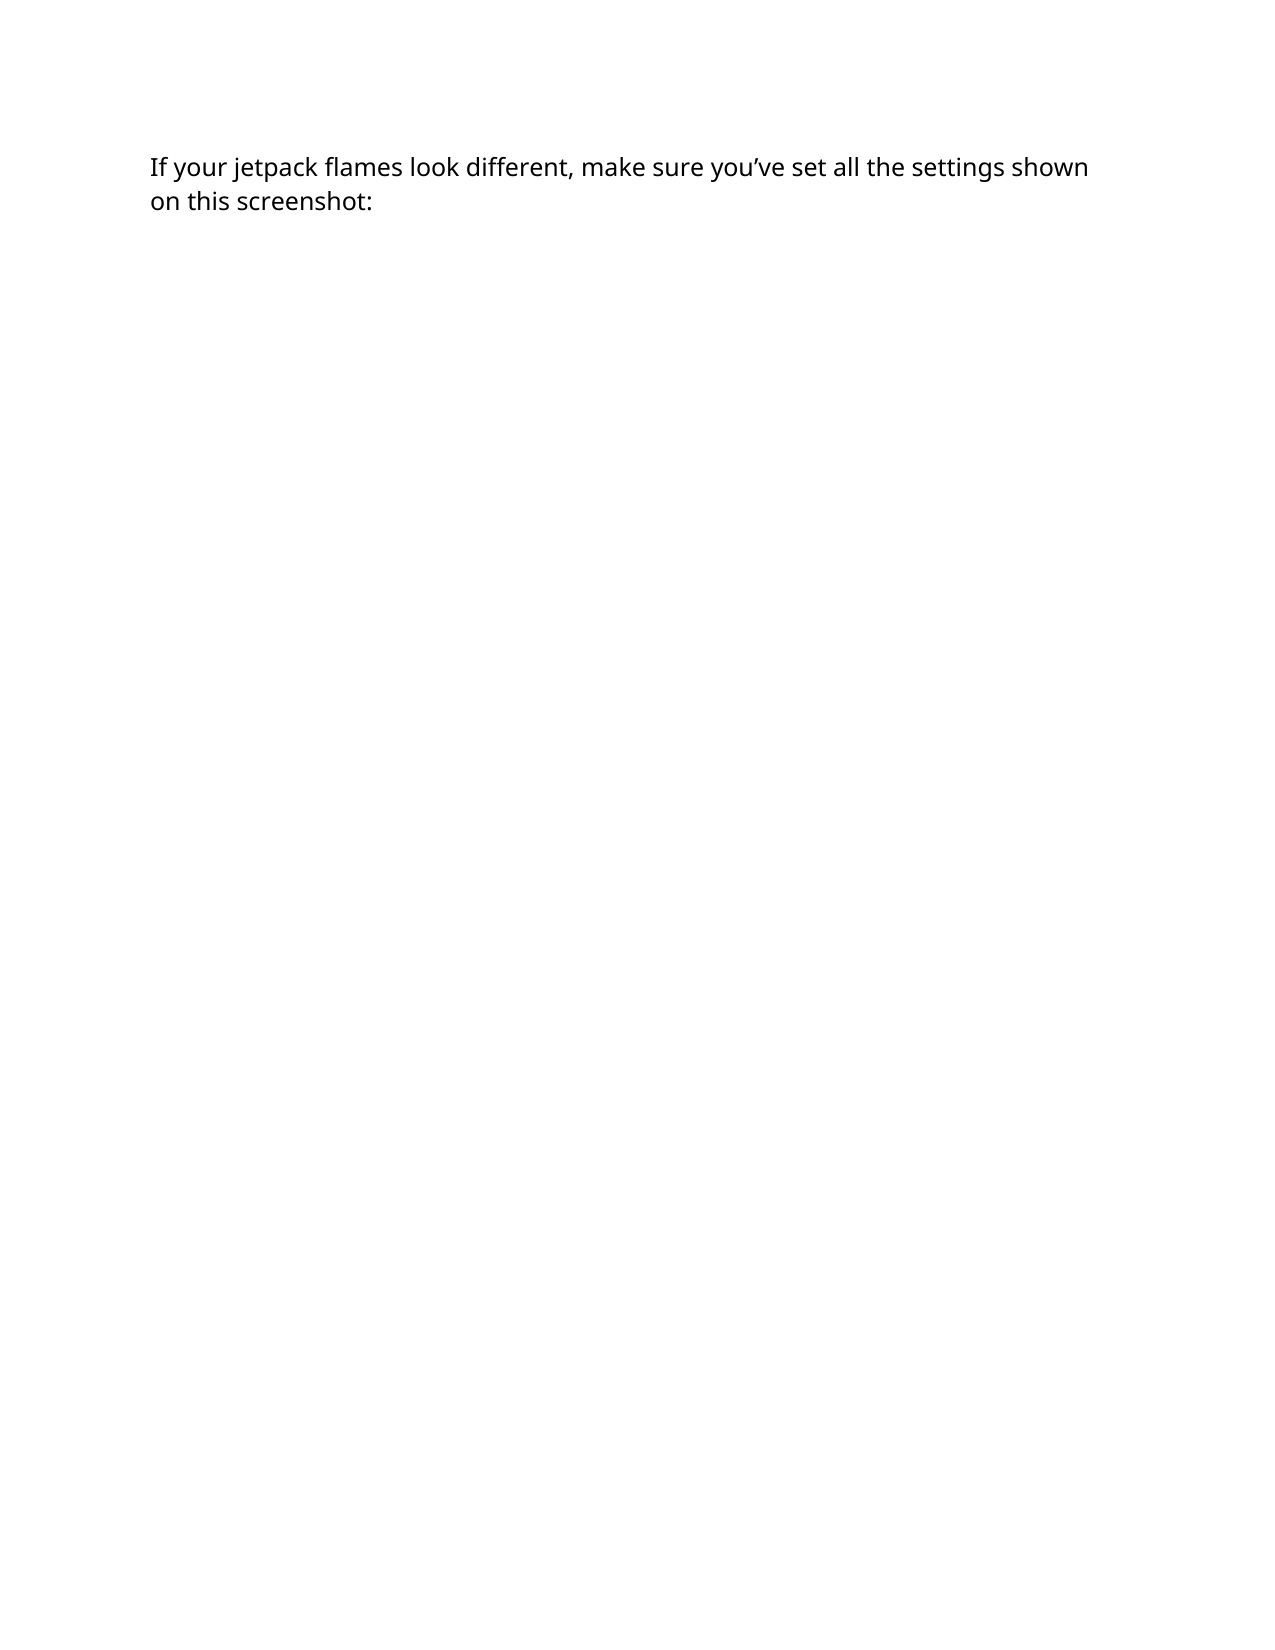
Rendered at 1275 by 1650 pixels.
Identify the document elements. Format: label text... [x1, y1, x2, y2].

text If your jetpack flames look different, make sure you’ve set all the settings shown on this screenshot: [150, 150, 1125, 218]
